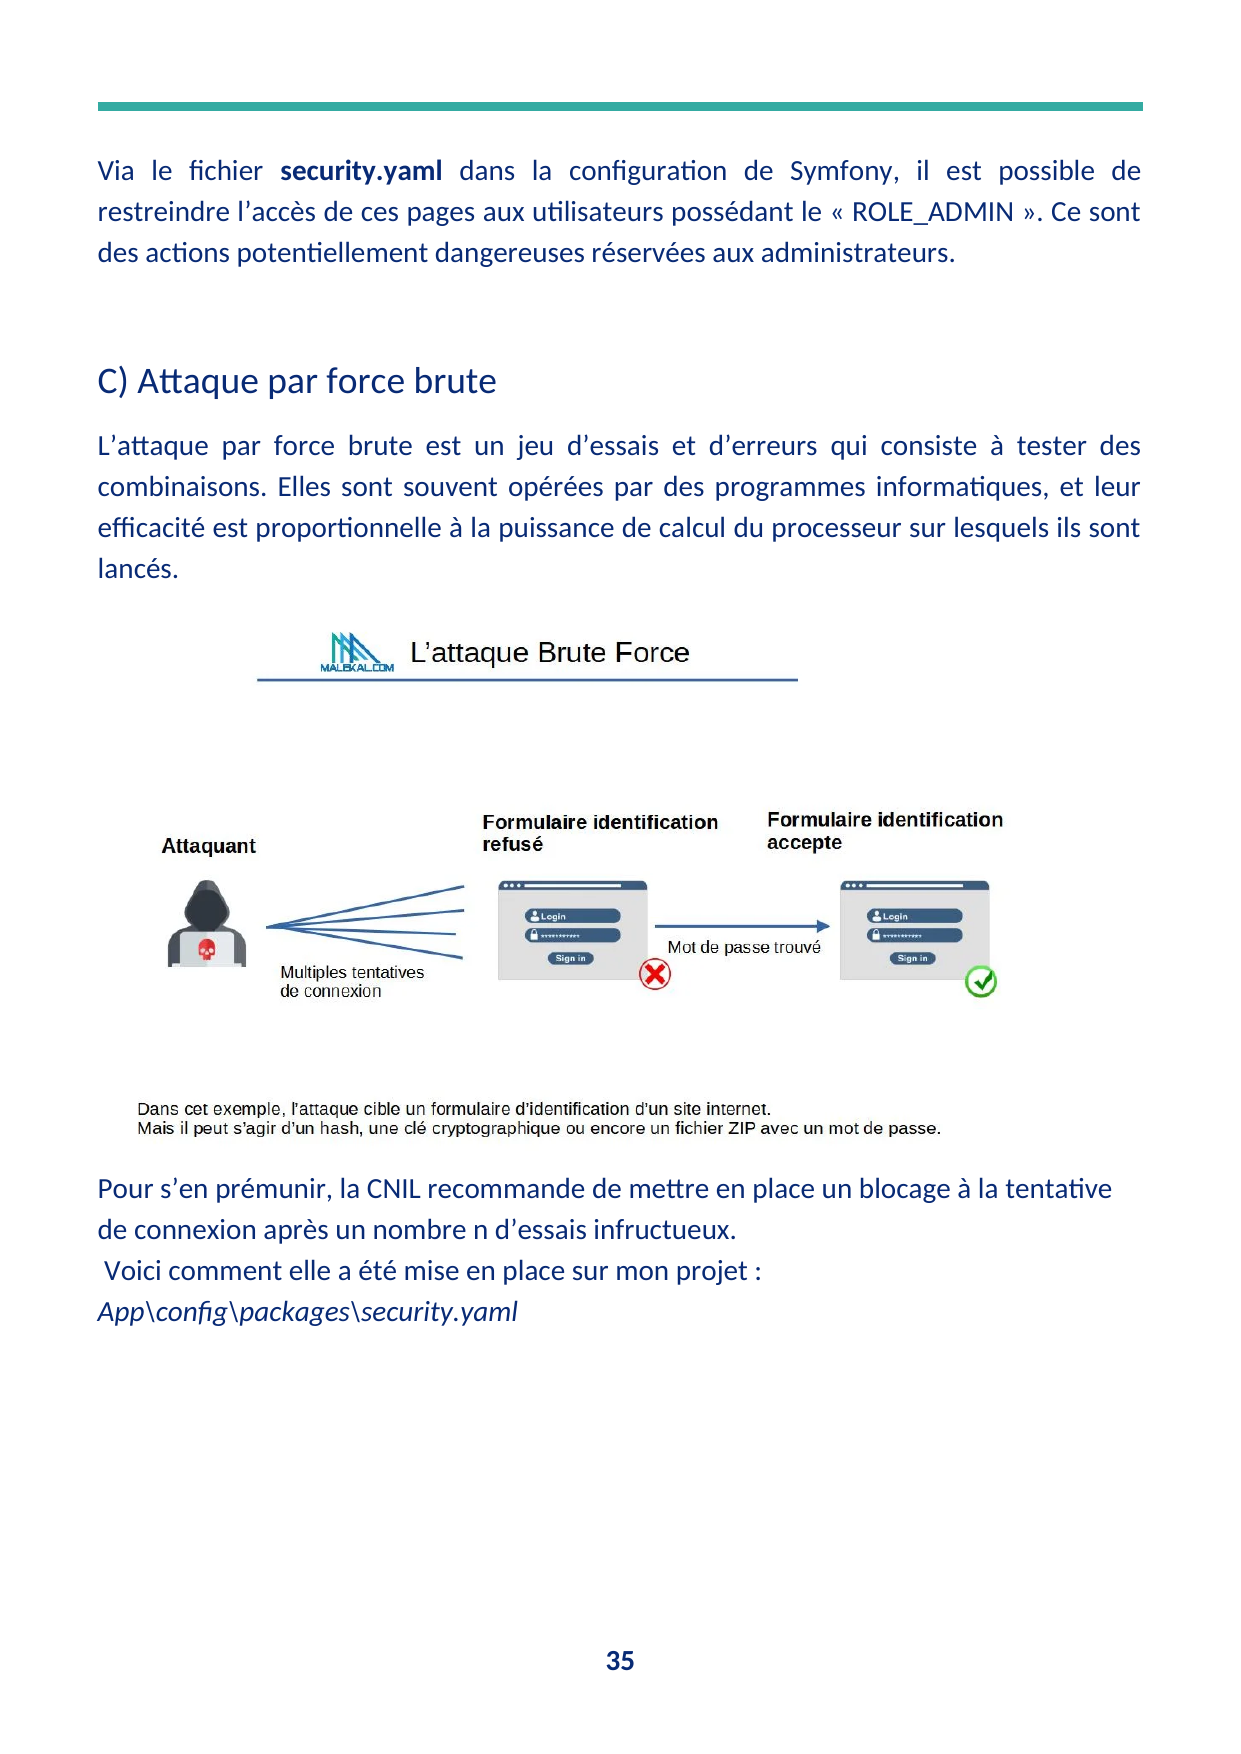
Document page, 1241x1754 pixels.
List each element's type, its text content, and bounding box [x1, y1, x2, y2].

text Voici comment elle a été mise en place sur mon projet : [97, 1252, 1143, 1287]
text Pour s’en prémunir, la CNIL recommande de mettre en place un blocage à la tentative de connexion après un nombre n d’essais infructueux. [97, 1170, 1143, 1246]
text L’attaque par force brute est un jeu d’essais et d’erreurs qui consiste à tester des combinaisons. Elles sont souvent opérées par des programmes informatiques, et leur efficacité est proportionnelle à la puissance de calcul du processeur sur lesquels ils sont lancés. [97, 427, 1143, 586]
text App\config\packages\security.yaml [97, 1293, 1143, 1328]
text Via le fichier security.yaml dans la configuration de Symfony, il est possible de restreindre l’accès de ces pages aux utilisateurs possédant le « ROLE_ADMIN ». Ce sont des actions potentiellement dangereuses réservées aux administrateurs. [97, 152, 1143, 269]
picture [97, 591, 1043, 1165]
subtitle C) Attaque par force brute [97, 357, 1143, 402]
